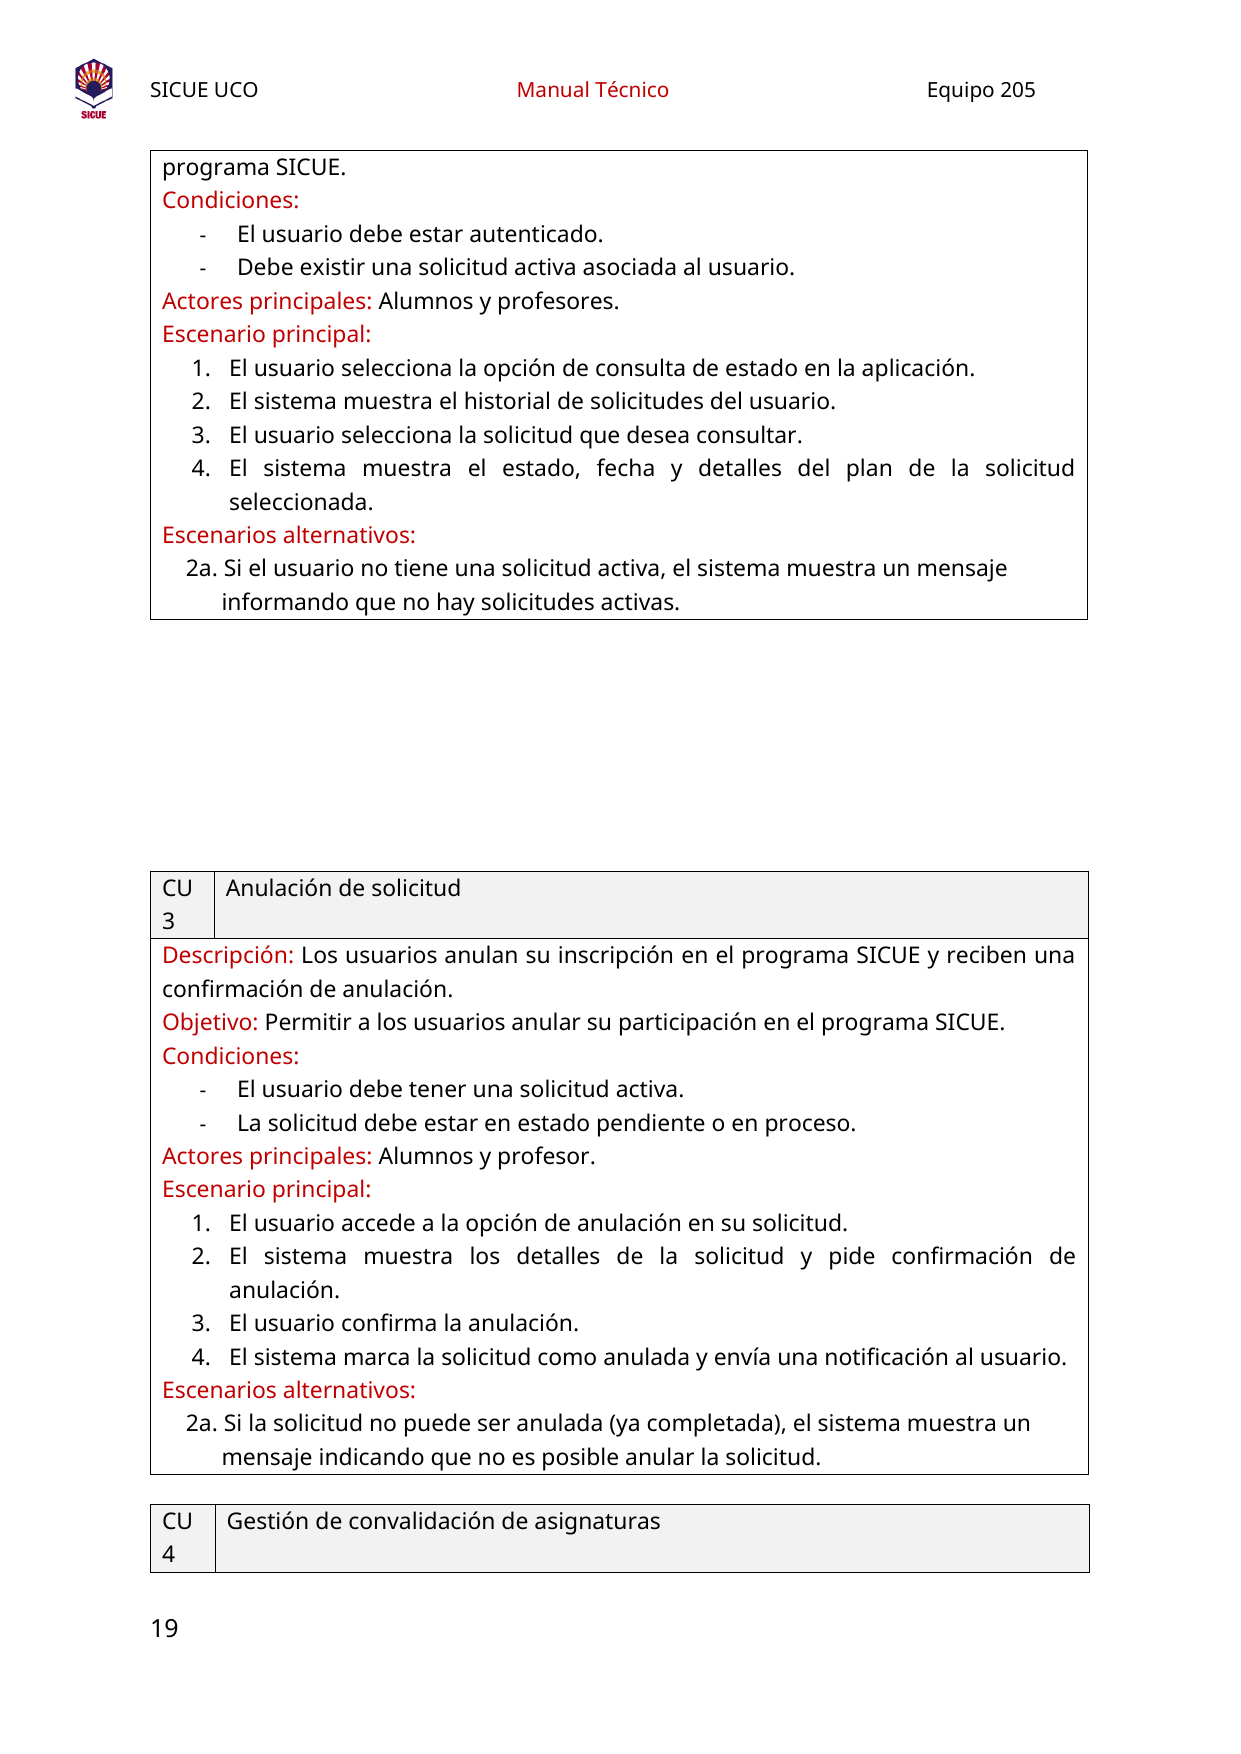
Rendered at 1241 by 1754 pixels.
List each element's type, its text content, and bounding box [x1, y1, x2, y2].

table_header Anulación de solicitud [215, 872, 1088, 938]
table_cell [151, 151, 1087, 619]
table_header CU3 [151, 872, 214, 938]
table_header Gestión de convalidación de asignaturas [216, 1505, 1089, 1572]
picture [56, 51, 130, 126]
table_header CU4 [151, 1505, 215, 1572]
table_cell Descripción: Los usuarios anulan su inscripción en el programa SICUE y reciben una confirmación de anulación. Objetivo: Permitir a los usuarios anular su participación en el programa SICUE. Condiciones: El usuario debe tener una solicitud activa. La solicitud debe estar en estado pendiente o en proceso. Actores principales: Alumnos y profesor. Escenario principal: El usuario accede a la opción de anulación en su solicitud. El sistema muestra los detalles de la solicitud y pide confirmación de anulación. El usuario confirma la anulación. El sistema marca la solicitud como anulada y envía una notificación al usuario. Escenarios alternativos: 2a. Si la solicitud no puede ser anulada (ya completada), el sistema muestra un mensaje indicando que no es posible anular la solicitud. [151, 939, 1088, 1474]
